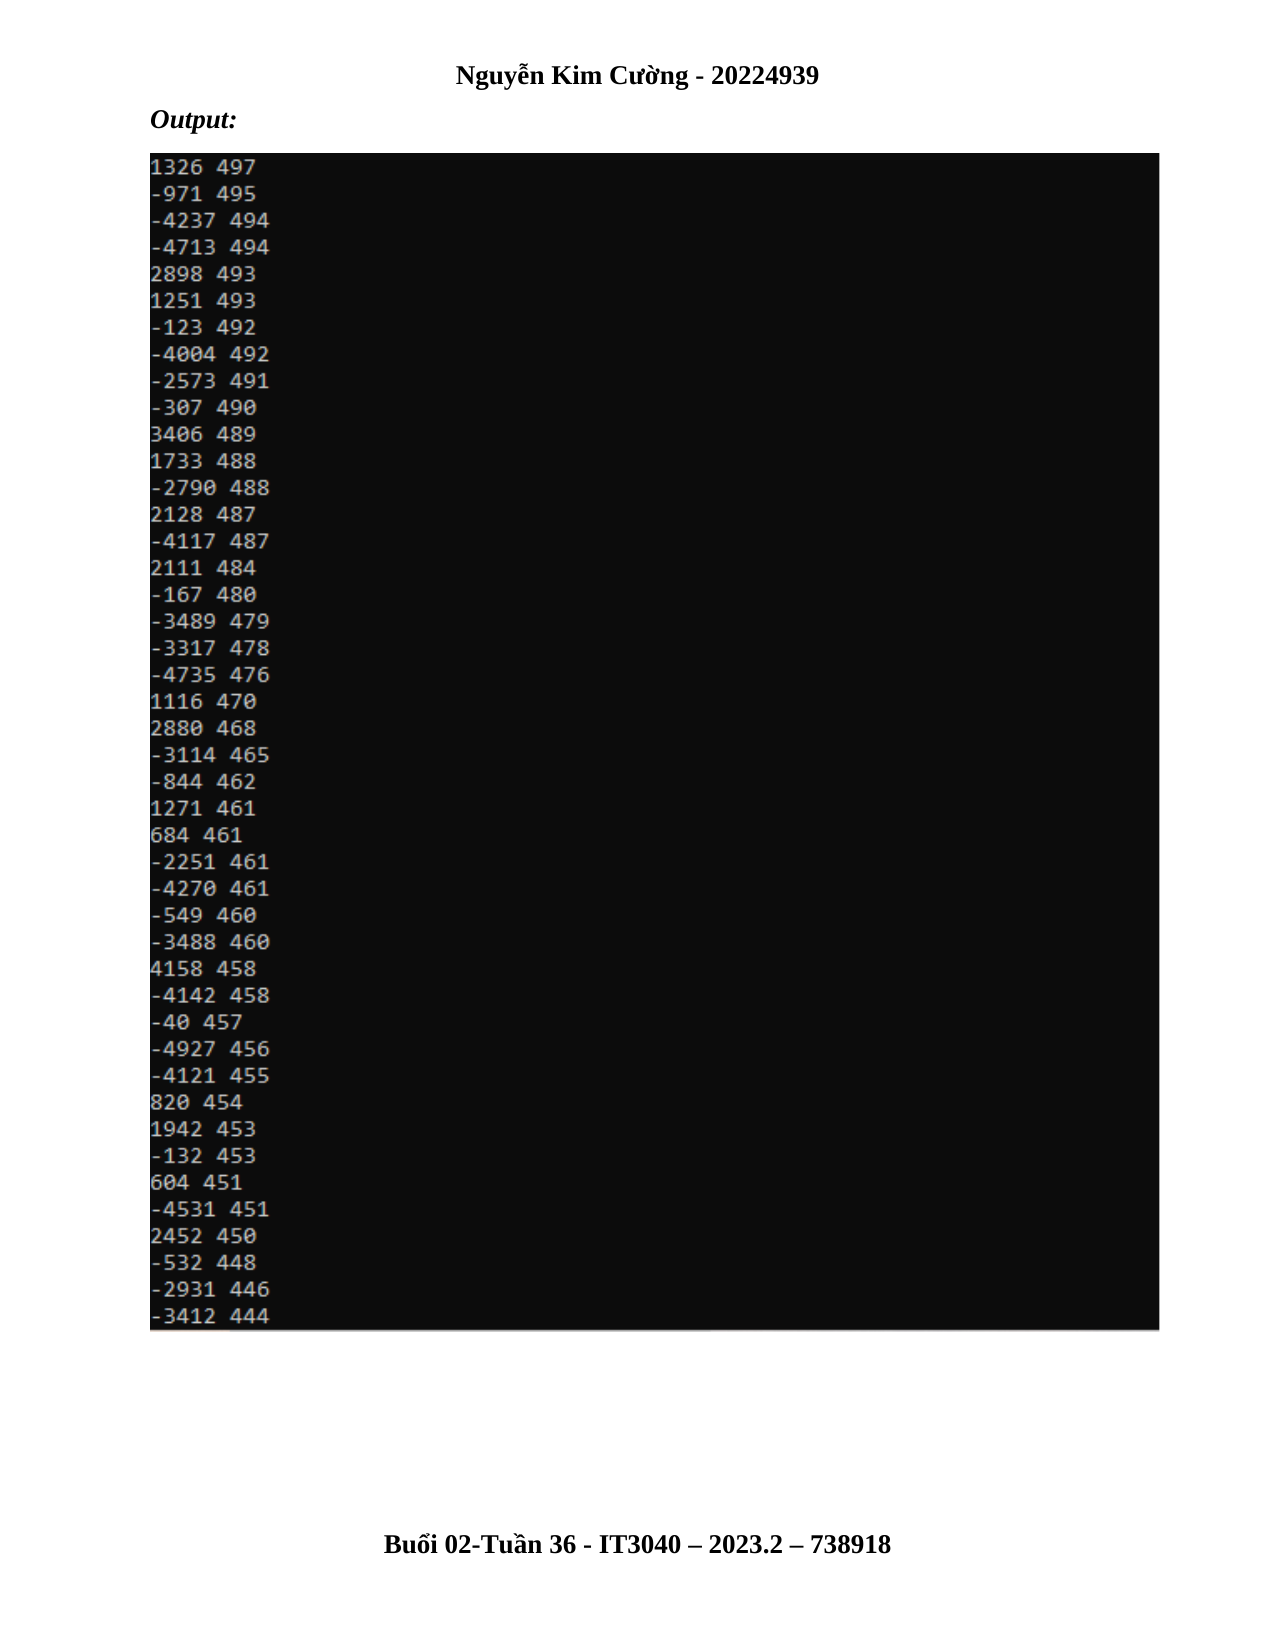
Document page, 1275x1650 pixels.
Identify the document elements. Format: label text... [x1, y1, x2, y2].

picture [150, 153, 1160, 1332]
text Output: [150, 103, 1125, 134]
